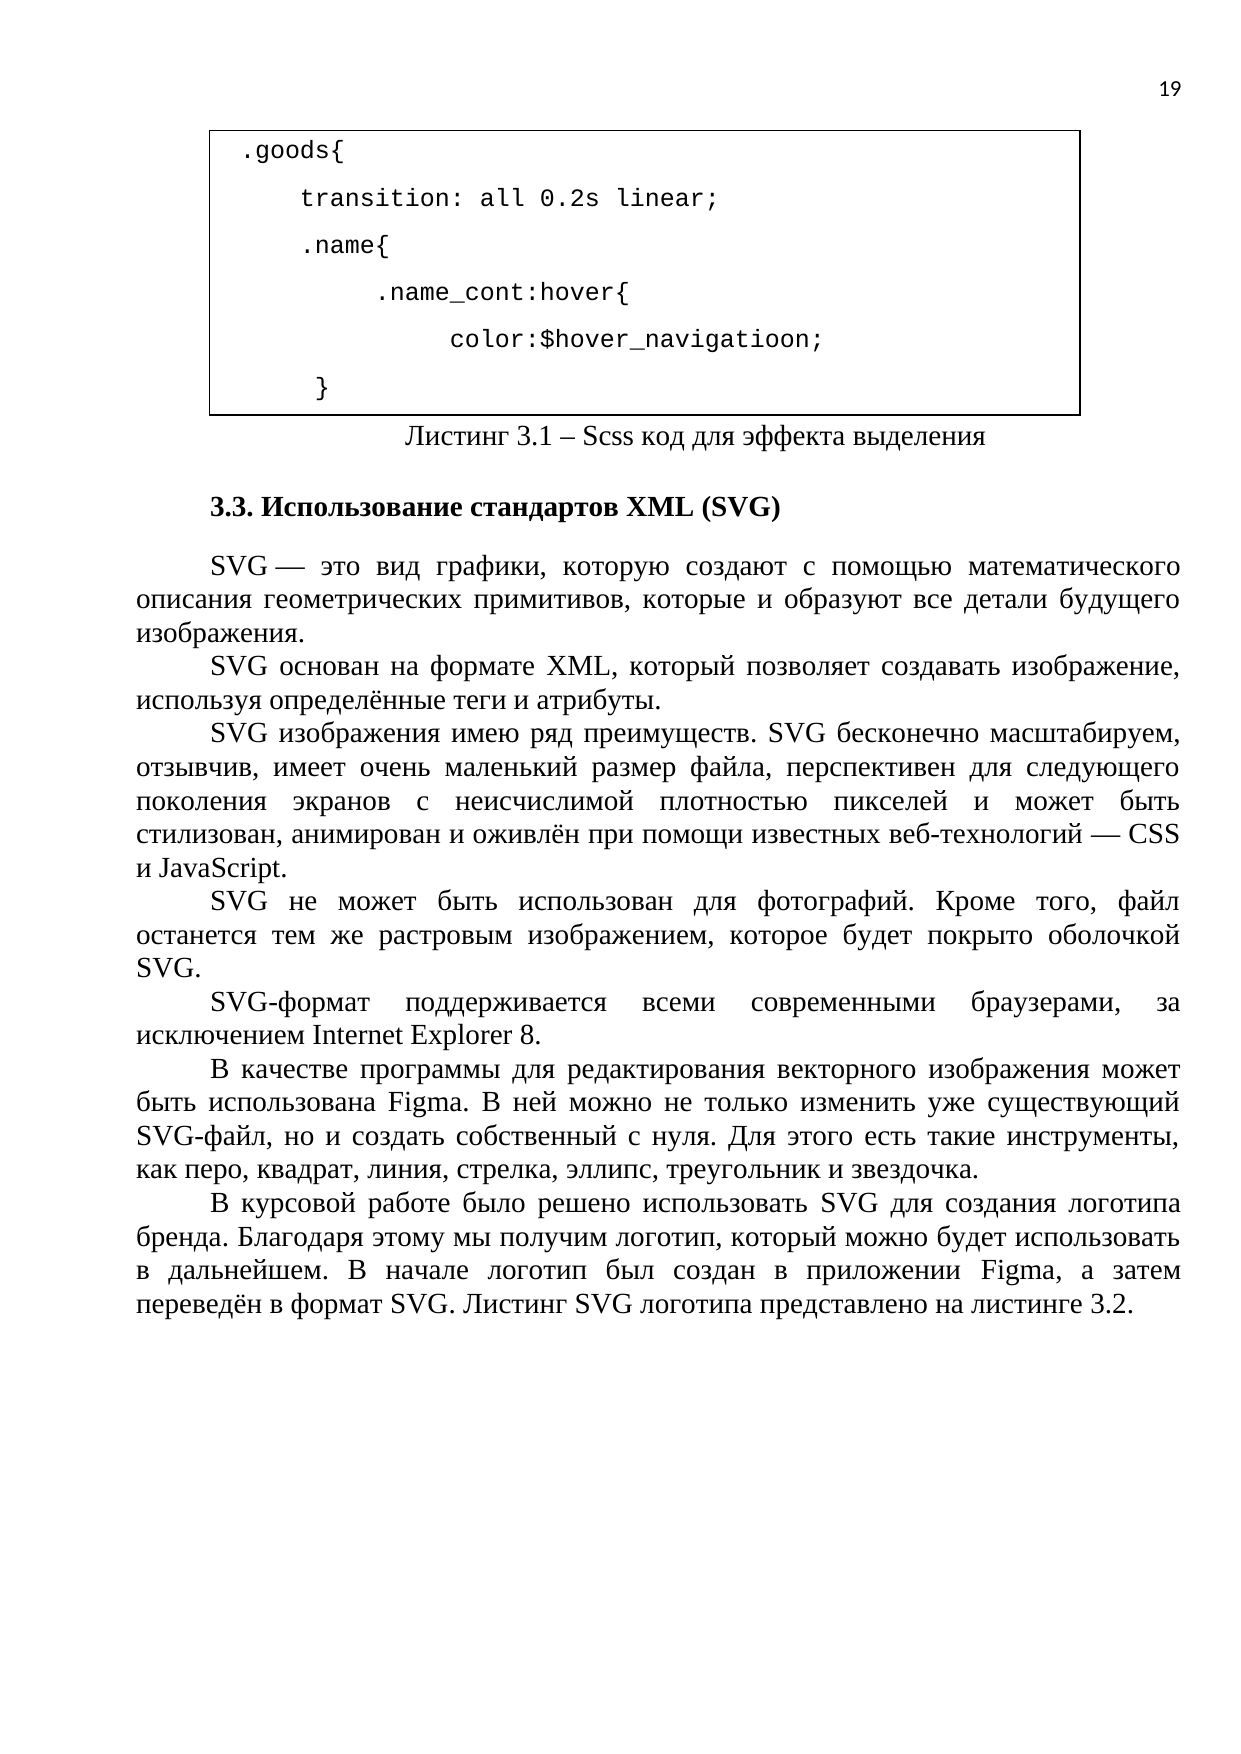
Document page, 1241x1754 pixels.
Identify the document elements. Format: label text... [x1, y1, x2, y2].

text В курсовой работе было решено использовать SVG для создания логотипа бренда. Благодаря этому мы получим логотип, который можно будет использовать в дальнейшем. В начале логотип был создан в приложении Figma, а затем переведён в формат SVG. Листинг SVG логотипа представлено на листинге 3.2. [136, 1185, 1181, 1319]
text SVG не может быть использован для фотографий. Кроме того, файл останется тем же растровым изображением, которое будет покрыто оболочкой SVG. [136, 883, 1181, 984]
text 3.3. Использование стандартов XML (SVG) [136, 489, 1181, 523]
text SVG основан на формате XML, который позволяет создавать изображение, используя определённые теги и атрибуты. [136, 648, 1181, 716]
text В качестве программы для редактирования векторного изображения может быть использована Figma. В ней можно не только изменить уже существующий SVG-файл, но и создать собственный с нуля. Для этого есть такие инструменты, как перо, квадрат, линия, стрелка, эллипс, треугольник и звездочка. [136, 1051, 1181, 1185]
list Листинг 3.1 – Scss код для эффекта выделения [136, 418, 1181, 452]
text SVG-формат поддерживается всеми современными браузерами, за исключением Internet Explorer 8. [136, 984, 1181, 1051]
text SVG — это вид графики, которую создают с помощью математического описания геометрических примитивов, которые и образуют все детали будущего изображения. [136, 548, 1181, 648]
text SVG изображения имею ряд преимуществ. SVG бесконечно масштабируем, отзывчив, имеет очень маленький размер файла, перспективен для следующего поколения экранов с неисчислимой плотностью пикселей и может быть стилизован, анимирован и оживлён при помощи известных веб-технологий — CSS и JavaScript. [136, 716, 1181, 883]
